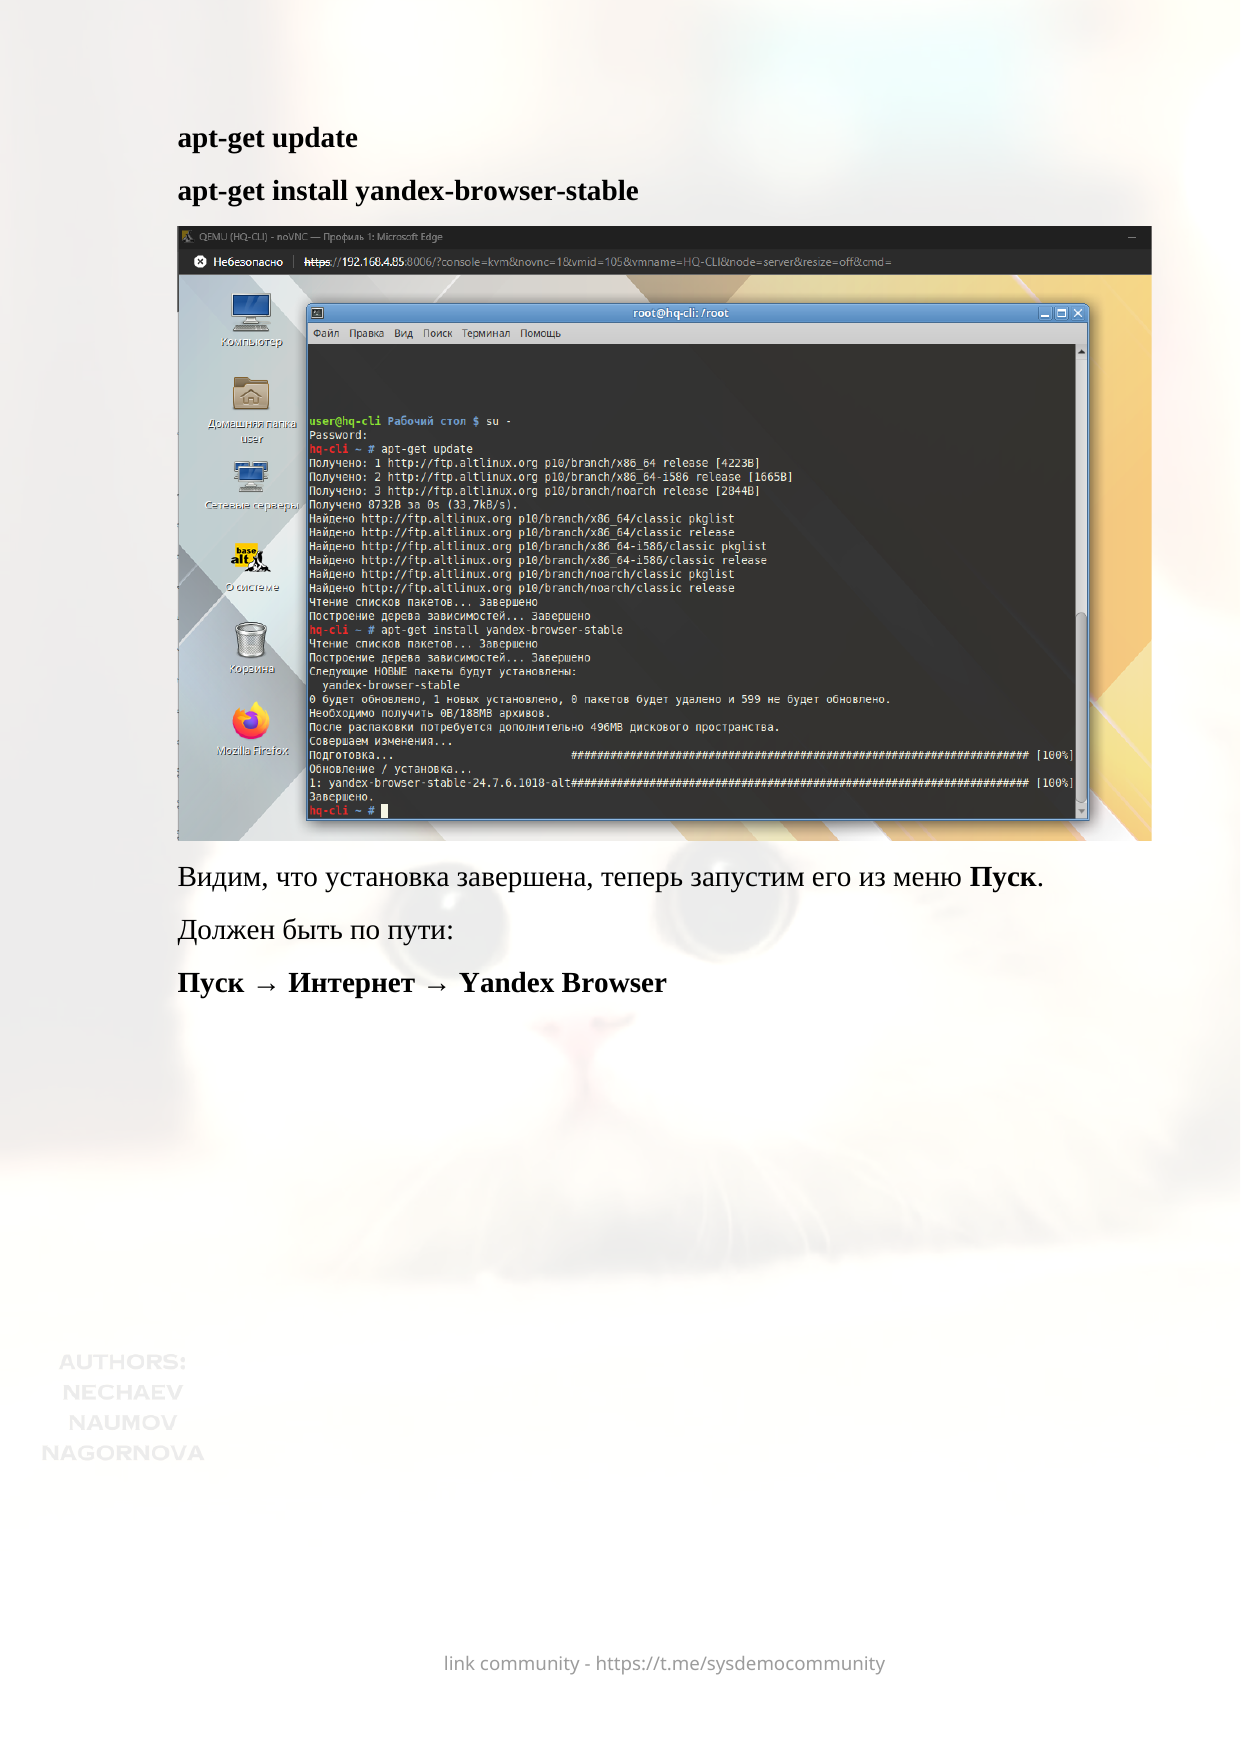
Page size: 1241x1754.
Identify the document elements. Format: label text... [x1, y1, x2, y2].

text apt-get update [177, 121, 1152, 154]
text Должен быть по пути: [177, 912, 1152, 946]
text Видим, что установка завершена, теперь запустим его из меню Пуск. [177, 859, 1152, 893]
text Пуск → Интернет → Yandex Browser [177, 965, 1152, 999]
picture [177, 226, 1152, 841]
text apt-get install yandex-browser-stable [177, 173, 1152, 207]
